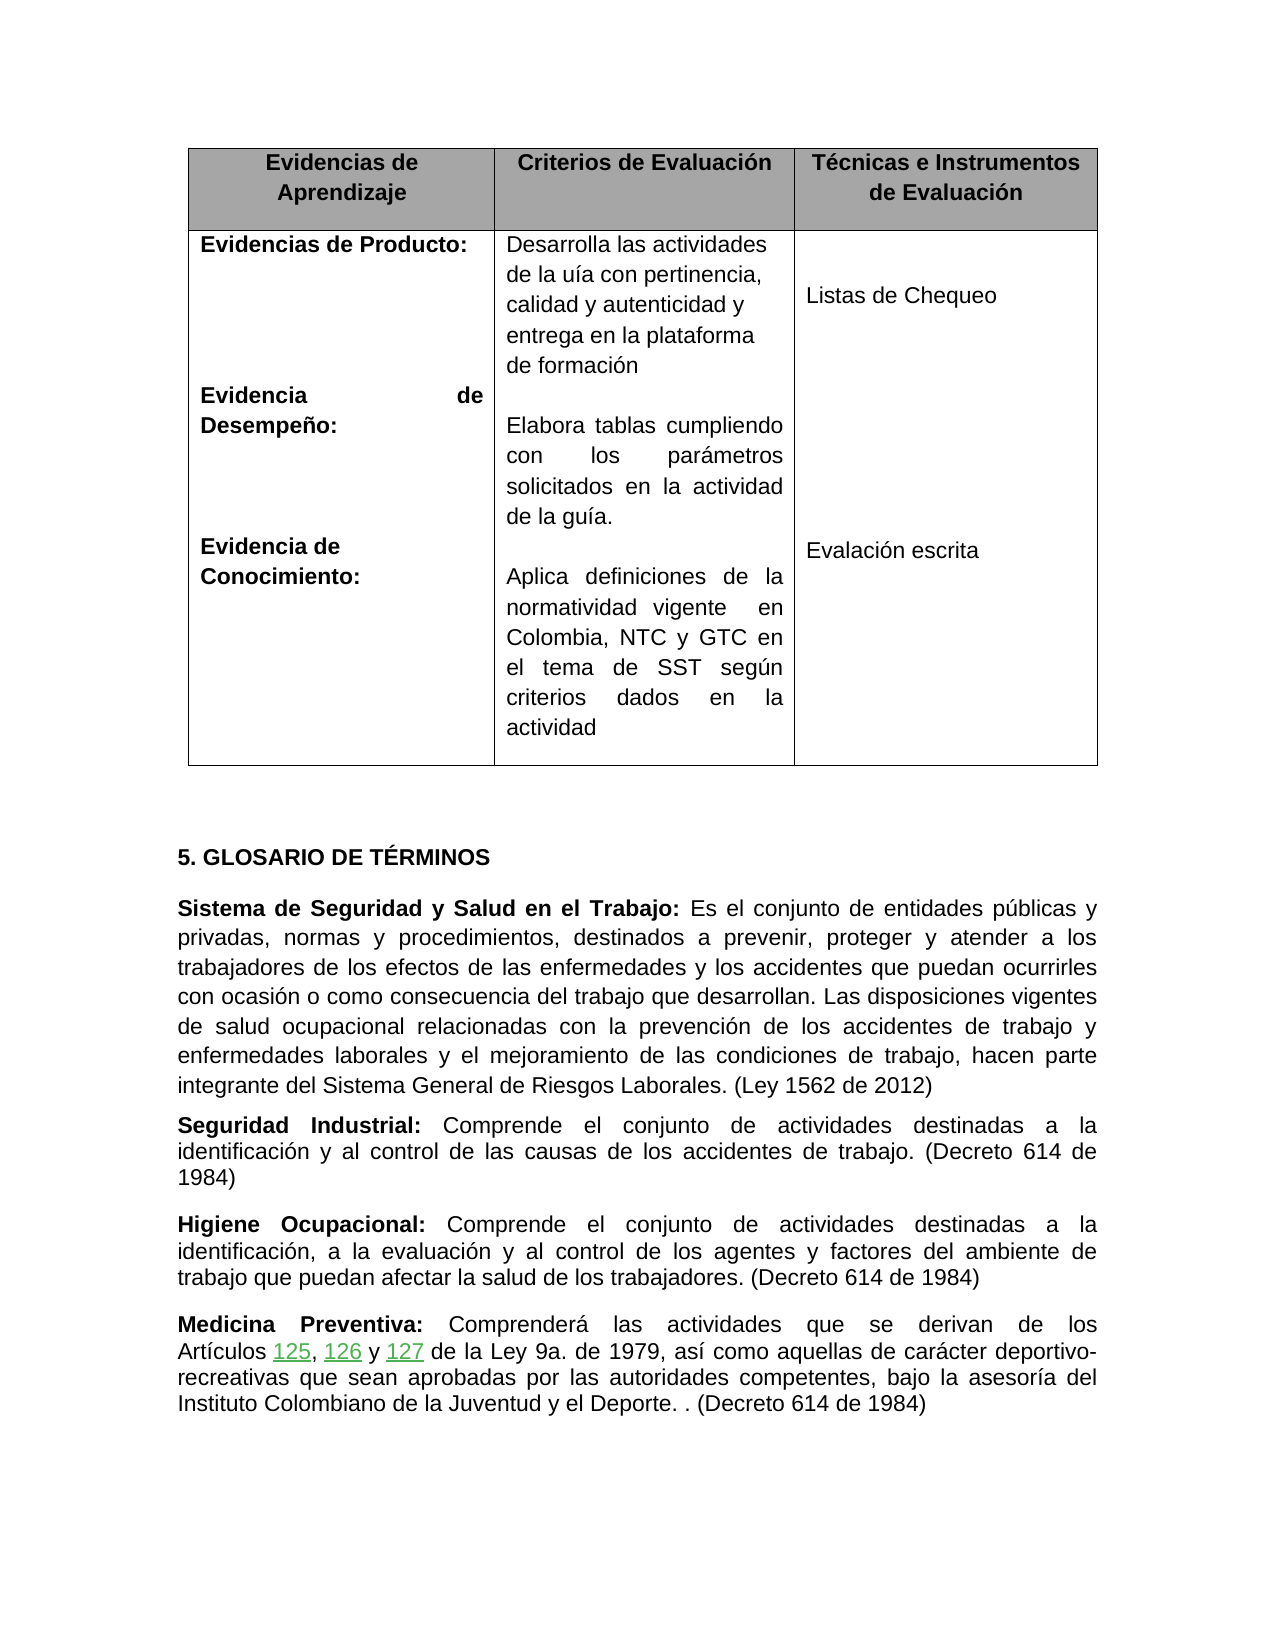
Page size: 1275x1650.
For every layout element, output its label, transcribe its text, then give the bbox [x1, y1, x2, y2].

text Higiene Ocupacional: Comprende el conjunto de actividades destinadas a la identificación, a la evaluación y al control de los agentes y factores del ambiente de trabajo que puedan afectar la salud de los trabajadores. (Decreto 614 de 1984) [177, 1211, 1098, 1291]
text Seguridad Industrial: Comprende el conjunto de actividades destinadas a la identificación y al control de las causas de los accidentes de trabajo. (Decreto 614 de 1984) [177, 1112, 1098, 1191]
text Medicina Preventiva: Comprenderá las actividades que se derivan de los Artículos 125, 126 y 127 de la Ley 9a. de 1979, así como aquellas de carácter deportivo- recreativas que sean aprobadas por las autoridades competentes, bajo la asesoría del Instituto Colombiano de la Juventud y el Deporte. . (Decreto 614 de 1984) [177, 1311, 1098, 1417]
table_header Evidencias de Aprendizaje [189, 149, 494, 230]
table_header Técnicas e Instrumentos de Evaluación [795, 149, 1097, 230]
table_header Criterios de Evaluación [495, 149, 794, 230]
table_cell Listas de Chequeo Evalación escrita [795, 231, 1097, 765]
table_cell Desarrolla las actividades de la uía con pertinencia, calidad y autenticidad y entrega en la plataforma de formación Elabora tablas cumpliendo con los parámetros solicitados en la actividad de la guía. Aplica definiciones de la normatividad vigente en Colombia, NTC y GTC en el tema de SST según criterios dados en la actividad [495, 231, 794, 765]
table_cell Evidencias de Producto: Evidencia de Desempeño: Evidencia de Conocimiento: [189, 231, 494, 765]
text Sistema de Seguridad y Salud en el Trabajo: Es el conjunto de entidades públicas y privadas, normas y procedimientos, destinados a prevenir, proteger y atender a los trabajadores de los efectos de las enfermedades y los accidentes que puedan ocurrirles con ocasión o como consecuencia del trabajo que desarrollan. Las disposiciones vigentes de salud ocupacional relacionadas con la prevención de los accidentes de trabajo y enfermedades laborales y el mejoramiento de las condiciones de trabajo, hacen parte integrante del Sistema General de Riesgos Laborales. (Ley 1562 de 2012) [177, 895, 1098, 1098]
text 5. GLOSARIO DE TÉRMINOS [177, 844, 1098, 870]
